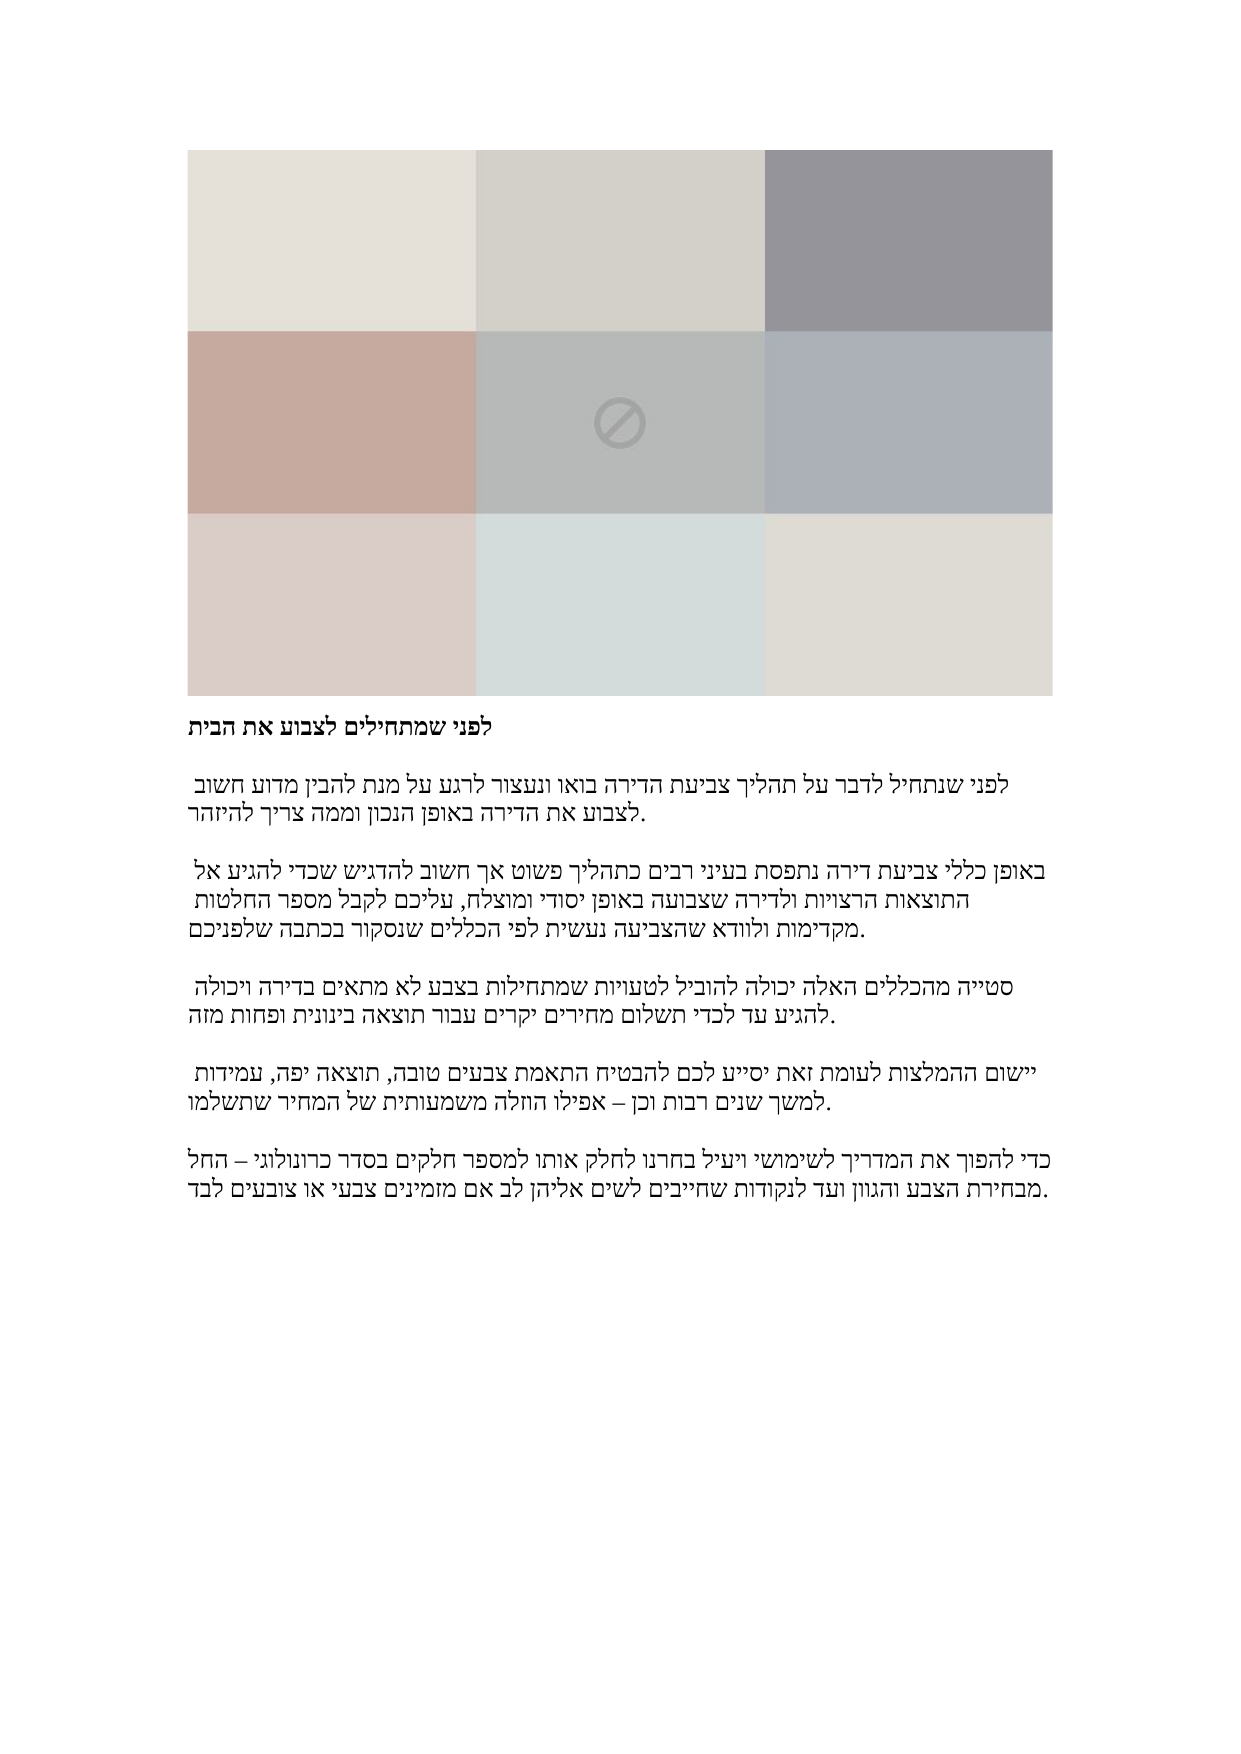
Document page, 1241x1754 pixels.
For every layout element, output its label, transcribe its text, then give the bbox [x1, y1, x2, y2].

text יישום ההמלצות לעומת זאת יסייע לכם להבטיח התאמת צבעים טובה, תוצאה יפה, עמידות למשך שנים רבות וכן – אפילו הוזלה משמעותית של המחיר שתשלמו. [187, 1058, 1053, 1116]
text באופן כללי צביעת דירה נתפסת בעיני רבים כתהליך פשוט אך חשוב להדגיש שכדי להגיע אל התוצאות הרצויות ולדירה שצבועה באופן יסודי ומוצלח, עליכם לקבל מספר החלטות מקדימות ולוודא שהצביעה נעשית לפי הכללים שנסקור בכתבה שלפניכם. [187, 856, 1053, 943]
picture [187, 150, 1053, 696]
text סטייה מהכללים האלה יכולה להוביל לטעויות שמתחילות בצבע לא מתאים בדירה ויכולה להגיע עד לכדי תשלום מחירים יקרים עבור תוצאה בינונית ופחות מזה. [187, 972, 1053, 1029]
text לפני שנתחיל לדבר על תהליך צביעת הדירה בואו ונעצור לרגע על מנת להבין מדוע חשוב לצבוע את הדירה באופן הנכון וממה צריך להיזהר. [187, 770, 1053, 827]
text כדי להפוך את המדריך לשימושי ויעיל בחרנו לחלק אותו למספר חלקים בסדר כרונולוגי – החל מבחירת הצבע והגוון ועד לנקודות שחייבים לשים אליהן לב אם מזמינים צבעי או צובעים לבד. [187, 1145, 1053, 1203]
text לפני שמתחילים לצבוע את הבית [187, 712, 1053, 741]
